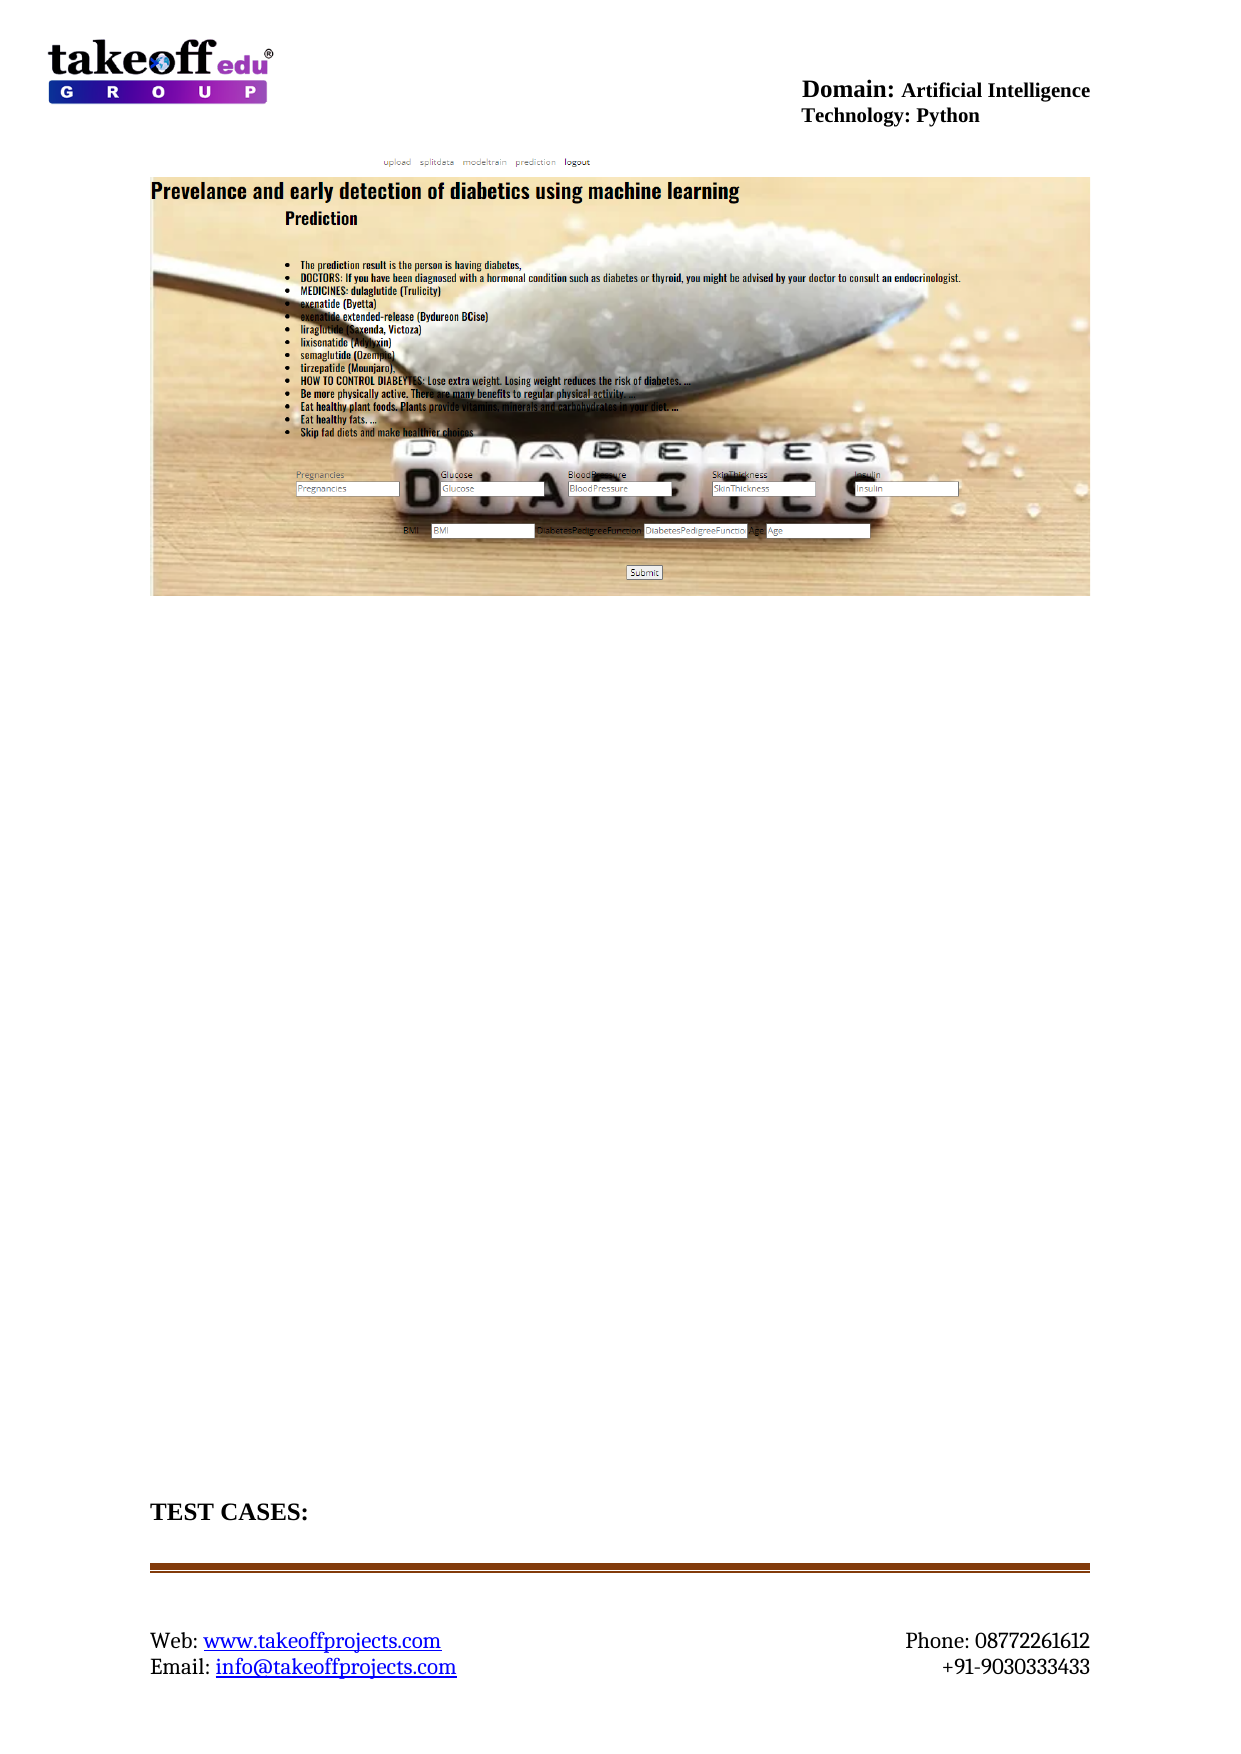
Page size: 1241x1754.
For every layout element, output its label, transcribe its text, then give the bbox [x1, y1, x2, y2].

picture [150, 154, 1091, 596]
text TEST CASES: [150, 1497, 1090, 1525]
picture [45, 36, 275, 113]
